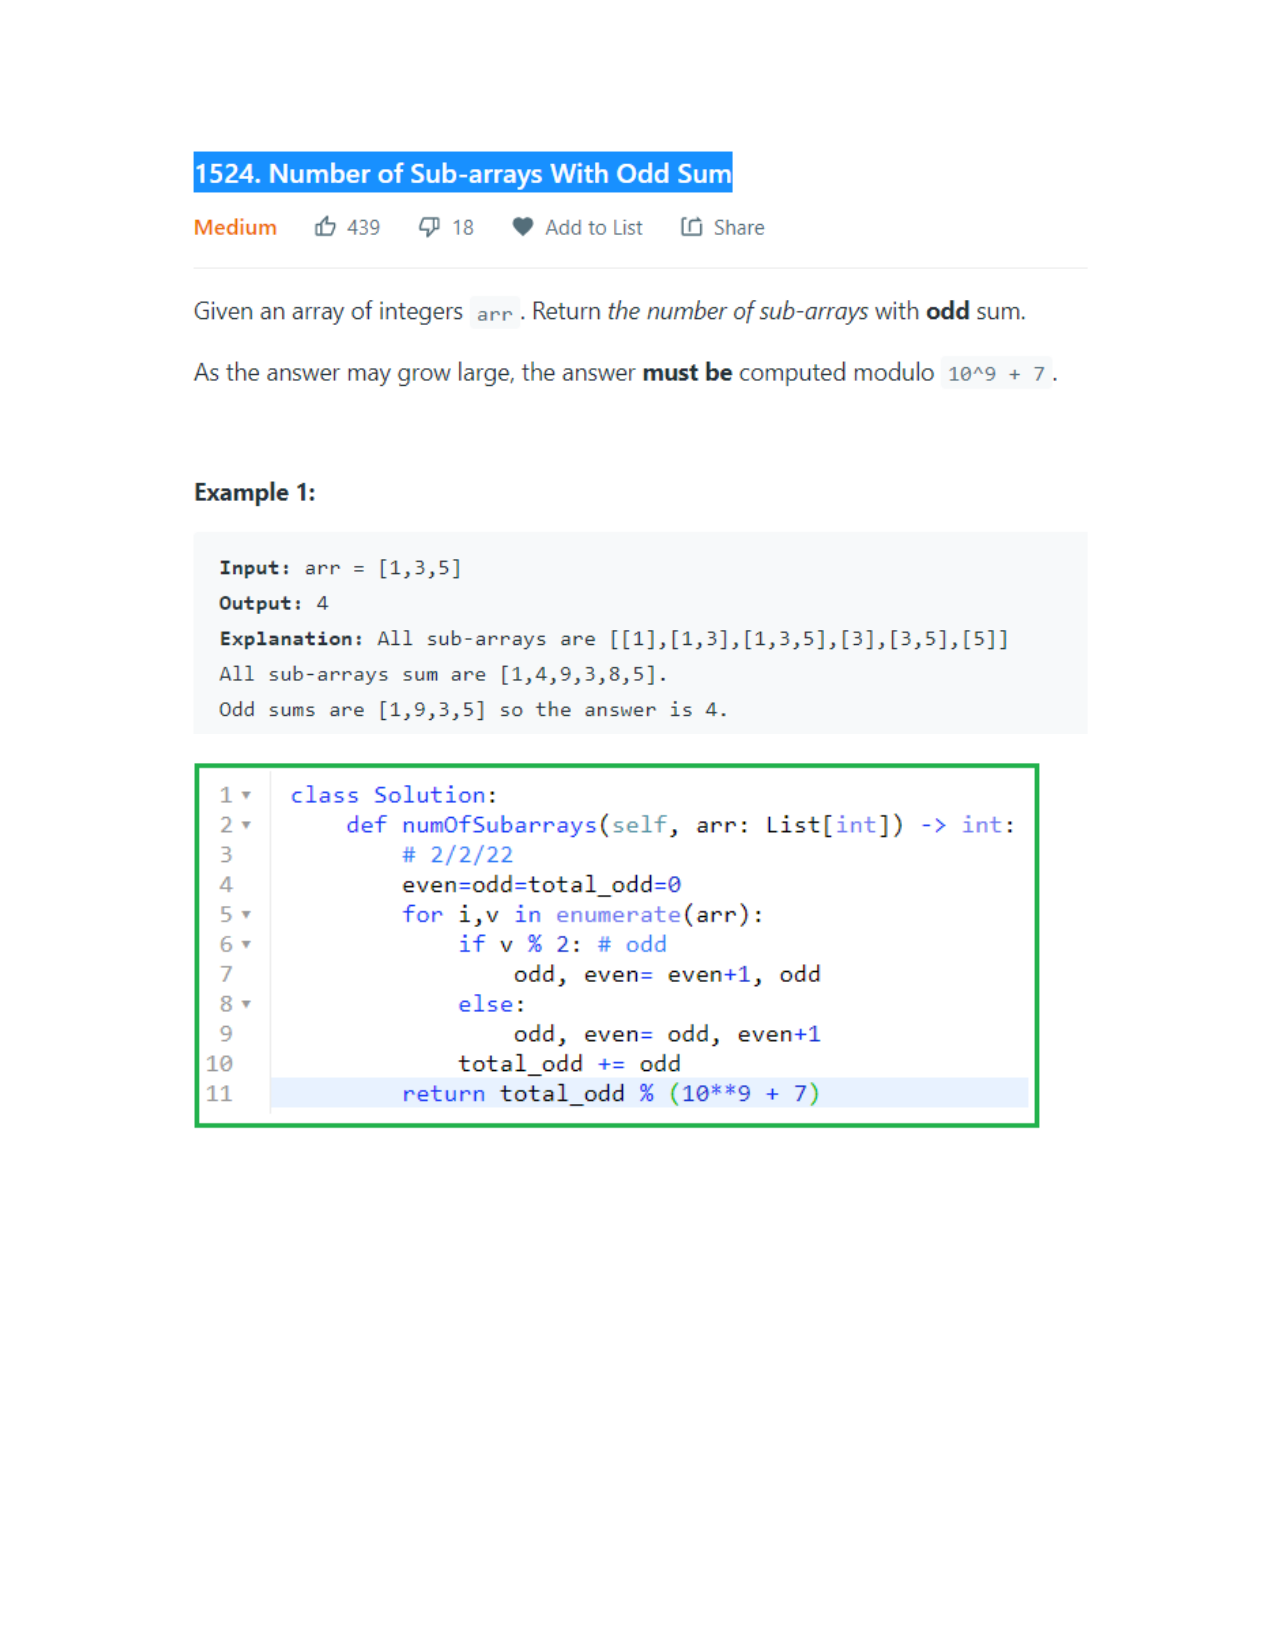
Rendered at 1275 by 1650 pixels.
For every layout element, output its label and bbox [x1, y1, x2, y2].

picture [187, 752, 1049, 1136]
picture [187, 150, 1088, 734]
